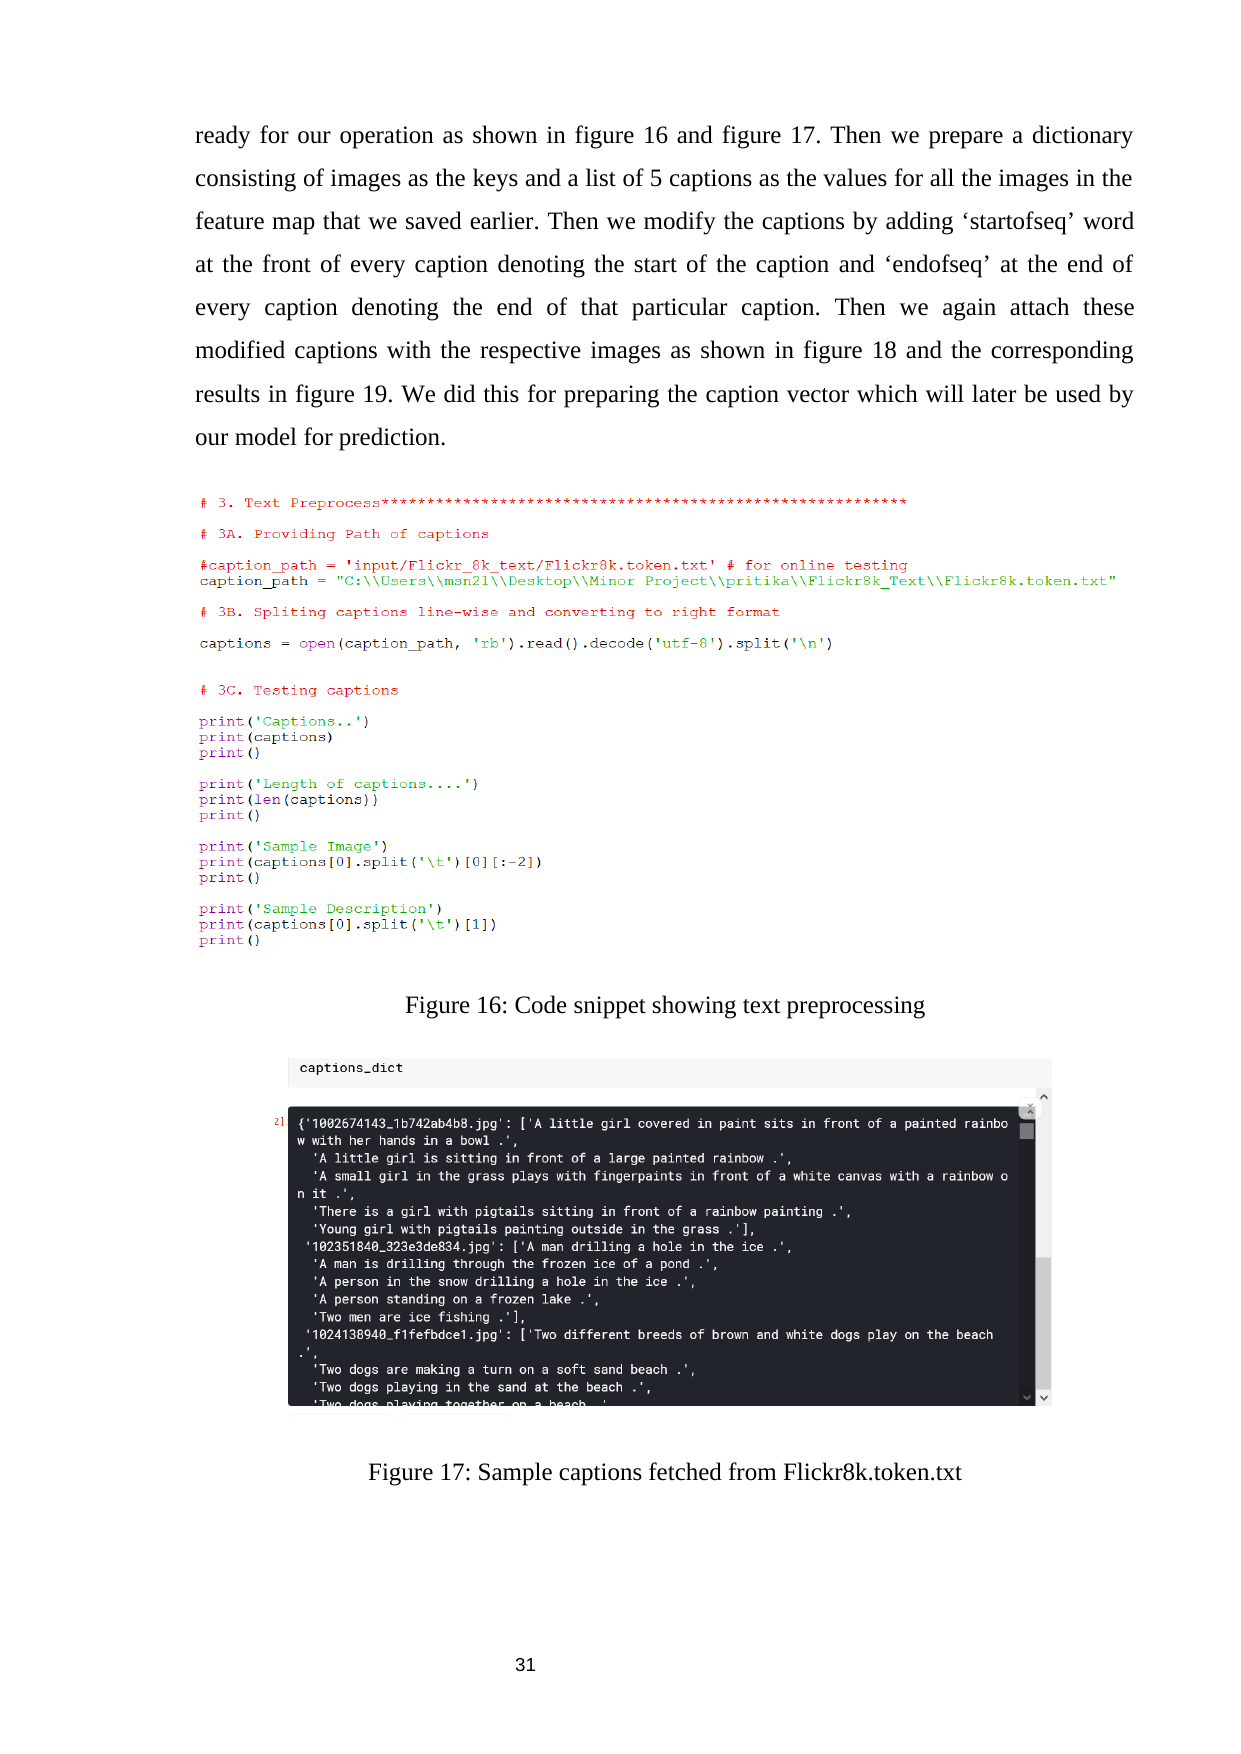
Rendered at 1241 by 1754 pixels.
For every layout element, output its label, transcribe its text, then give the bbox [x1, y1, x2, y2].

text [195, 120, 1135, 451]
picture [275, 1058, 1056, 1419]
text Figure 16: Code snippet showing text preprocessing [195, 991, 1135, 1019]
picture [195, 490, 1135, 953]
text Figure 17: Sample captions fetched from Flickr8k.token.txt [195, 1457, 1135, 1486]
